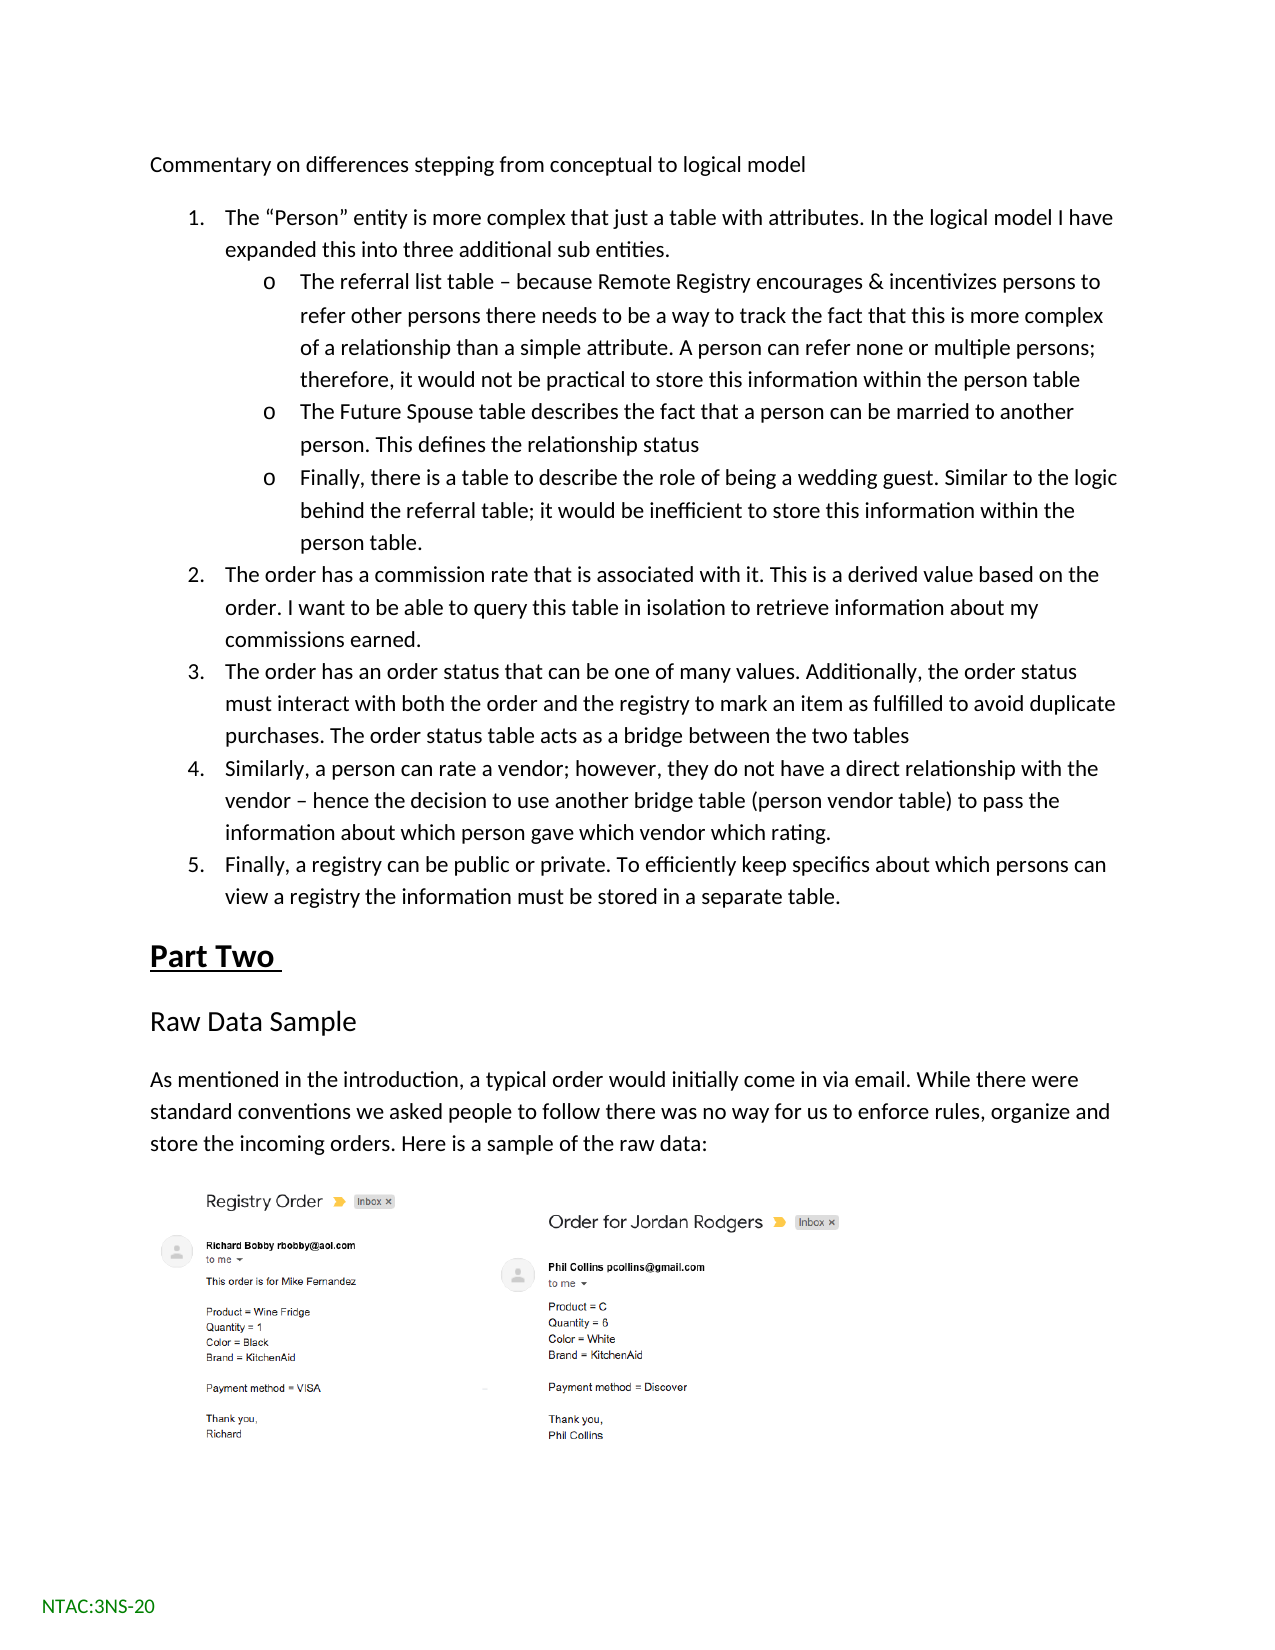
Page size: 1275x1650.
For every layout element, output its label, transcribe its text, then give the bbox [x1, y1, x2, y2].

list The order has an order status that can be one of many values. Additionally, the order status must interact with both the order and the registry to mark an item as fulfilled to avoid duplicate purchases. The order status table acts as a bridge between the two tables [187, 657, 1125, 749]
picture [150, 1182, 478, 1466]
list Finally, there is a table to describe the role of being a wedding guest. Similar to the logic behind the referral table; it would be inefficient to store this information within the person table. [262, 463, 1125, 556]
list The “Person” entity is more complex that just a table with attributes. In the logical model I have expanded this into three additional sub entities. [187, 203, 1125, 263]
text As mentioned in the introduction, a typical order would initially come in via email. While there were standard conventions we asked people to follow there was no way for us to enforce rules, organize and store the incoming orders. Here is a sample of the raw data: [150, 1065, 1125, 1157]
text Commentary on differences stepping from conceptual to logical model [150, 150, 1125, 178]
list Finally, a registry can be public or private. To efficiently keep specifics about which persons can view a registry the information must be stored in a separate table. [187, 850, 1125, 910]
list The Future Spouse table describes the fact that a person can be married to another person. This defines the relationship status [262, 397, 1125, 459]
list The order has a commission rate that is associated with it. This is a derived value based on the order. I want to be able to query this table in isolation to retrieve information about my commissions earned. [187, 561, 1125, 653]
list The referral list table – because Remote Registry encourages & incentivizes persons to refer other persons there needs to be a way to track the fact that this is more complex of a relationship than a simple attribute. A person can refer none or multiple persons; therefore, it would not be practical to store this information within the person table [262, 267, 1125, 393]
text Part Two [150, 935, 1125, 976]
text Raw Data Sample [150, 1003, 1125, 1039]
list Similarly, a person can rate a vendor; however, they do not have a direct relationship with the vendor – hence the decision to use another bridge table (person vendor table) to pass the information about which person gave which vendor which rating. [187, 754, 1125, 846]
picture [482, 1200, 879, 1466]
